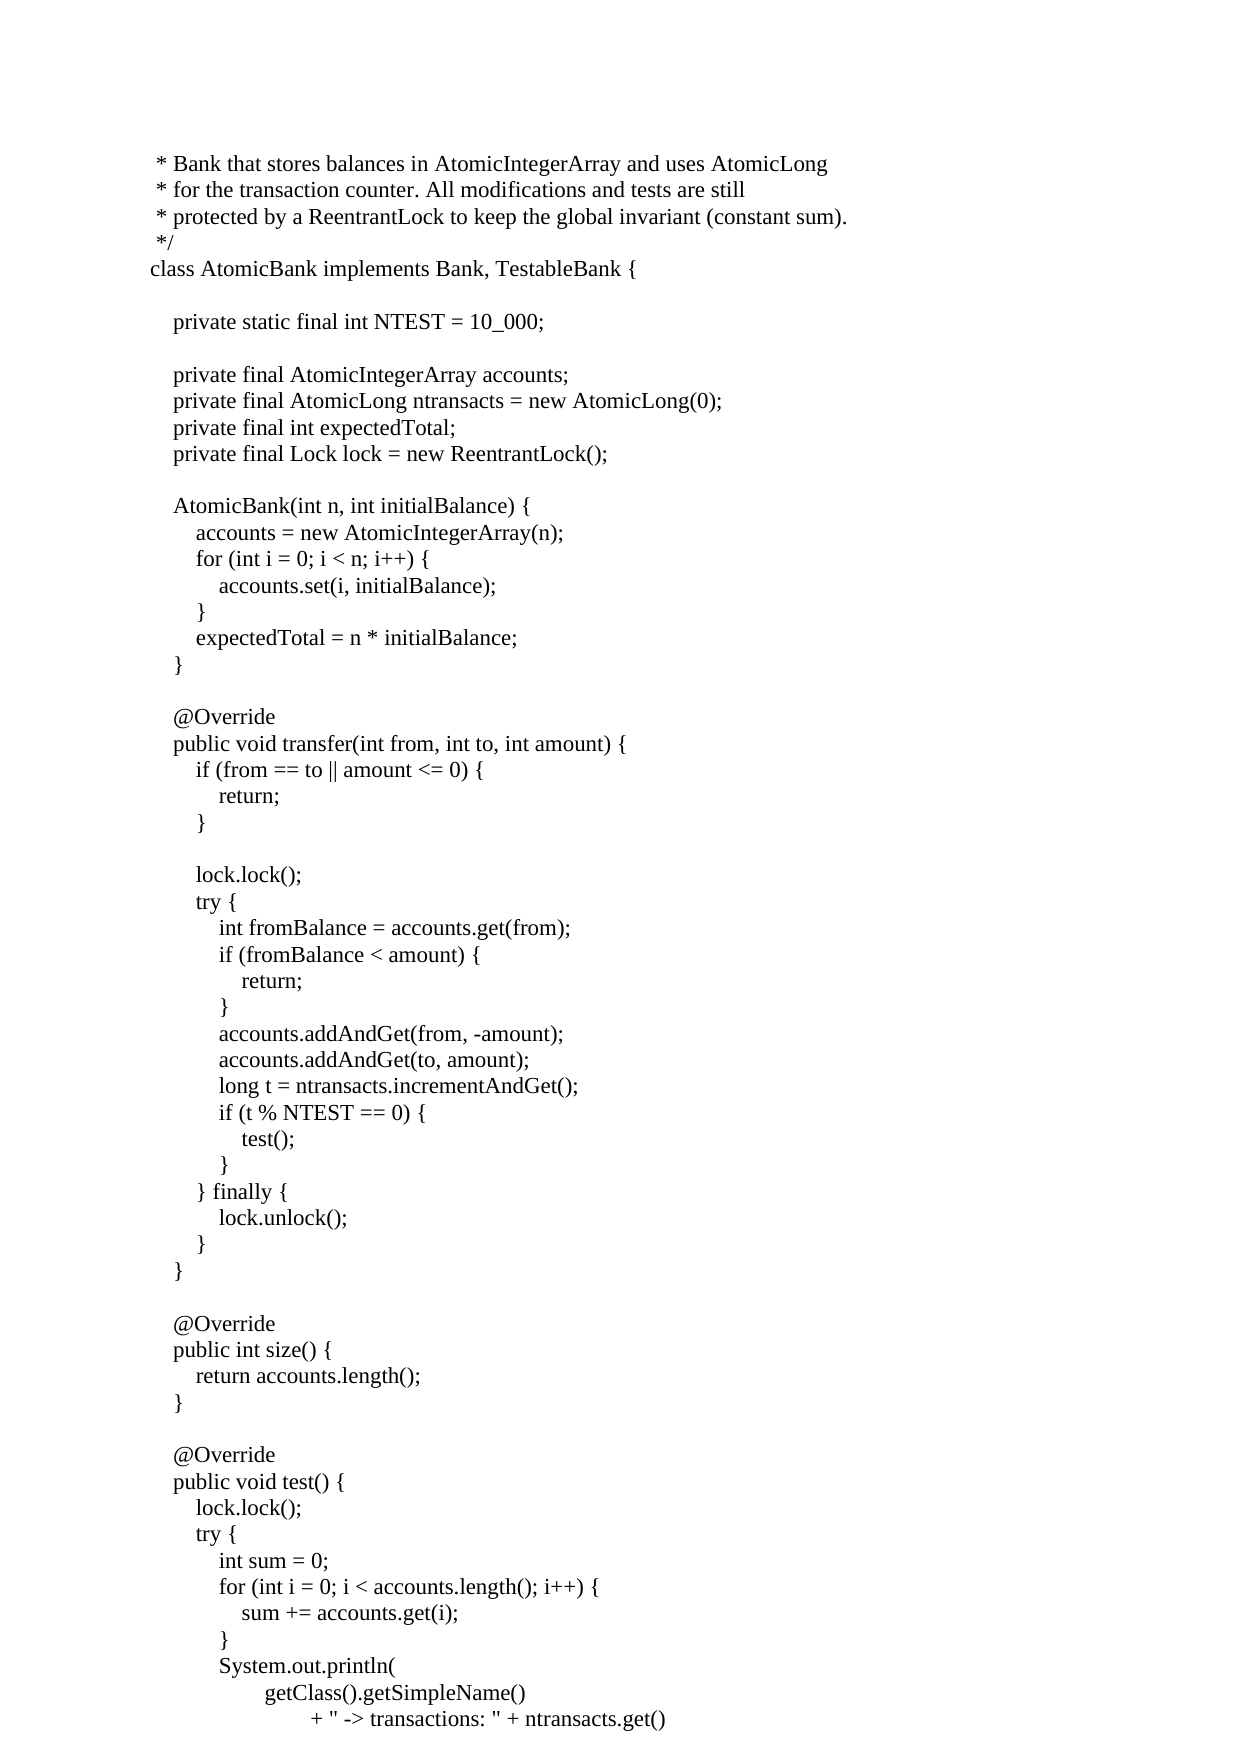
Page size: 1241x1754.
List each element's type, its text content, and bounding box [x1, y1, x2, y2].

text public void transfer(int from, int to, int amount) { [150, 730, 1090, 756]
text } [150, 993, 1090, 1020]
text private final Lock lock = new ReentrantLock(); [150, 440, 1090, 466]
text } [150, 1389, 1090, 1415]
text expectedTotal = n * initialBalance; [150, 624, 1090, 651]
text private final AtomicLong ntransacts = new AtomicLong(0); [150, 387, 1090, 413]
text if (t % NTEST == 0) { [150, 1099, 1090, 1125]
text } [150, 1626, 1090, 1652]
text accounts.set(i, initialBalance); [150, 572, 1090, 598]
text @Override [150, 1309, 1090, 1336]
text private static final int NTEST = 10_000; [150, 308, 1090, 334]
text int sum = 0; [150, 1547, 1090, 1573]
text public int size() { [150, 1336, 1090, 1362]
text System.out.println( [150, 1652, 1090, 1678]
text int fromBalance = accounts.get(from); [150, 914, 1090, 941]
text class AtomicBank implements Bank, TestableBank { [150, 255, 1090, 282]
text try { [150, 1520, 1090, 1547]
text if (from == to || amount <= 0) { [150, 756, 1090, 782]
text accounts = new AtomicIntegerArray(n); [150, 519, 1090, 545]
text getClass().getSimpleName() [150, 1678, 1090, 1705]
text } [150, 1231, 1090, 1257]
text if (fromBalance < amount) { [150, 941, 1090, 967]
text lock.lock(); [150, 1494, 1090, 1520]
text @Override [150, 703, 1090, 730]
text public void test() { [150, 1468, 1090, 1494]
text return; [150, 967, 1090, 993]
text + " -> transactions: " + ntransacts.get() [150, 1705, 1090, 1731]
text private final AtomicIntegerArray accounts; [150, 361, 1090, 387]
text } [150, 1257, 1090, 1283]
text for (int i = 0; i < accounts.length(); i++) { [150, 1573, 1090, 1599]
text accounts.addAndGet(from, -amount); [150, 1020, 1090, 1046]
text } [150, 1151, 1090, 1178]
text @Override [150, 1441, 1090, 1468]
text for (int i = 0; i < n; i++) { [150, 545, 1090, 572]
text } finally { [150, 1178, 1090, 1204]
text } [150, 598, 1090, 624]
text } [150, 809, 1090, 835]
text return accounts.length(); [150, 1362, 1090, 1389]
text sum += accounts.get(i); [150, 1599, 1090, 1626]
text lock.unlock(); [150, 1204, 1090, 1231]
text AtomicBank(int n, int initialBalance) { [150, 493, 1090, 519]
text * Bank that stores balances in AtomicIntegerArray and uses AtomicLong [150, 150, 1090, 176]
text try { [150, 888, 1090, 914]
text lock.lock(); [150, 862, 1090, 888]
text return; [150, 782, 1090, 809]
text accounts.addAndGet(to, amount); [150, 1046, 1090, 1072]
text test(); [150, 1125, 1090, 1151]
text */ [150, 229, 1090, 255]
text * protected by a ReentrantLock to keep the global invariant (constant sum). [150, 203, 1090, 229]
text private final int expectedTotal; [150, 413, 1090, 440]
text long t = ntransacts.incrementAndGet(); [150, 1072, 1090, 1099]
text * for the transaction counter. All modifications and tests are still [150, 176, 1090, 203]
text } [150, 651, 1090, 677]
